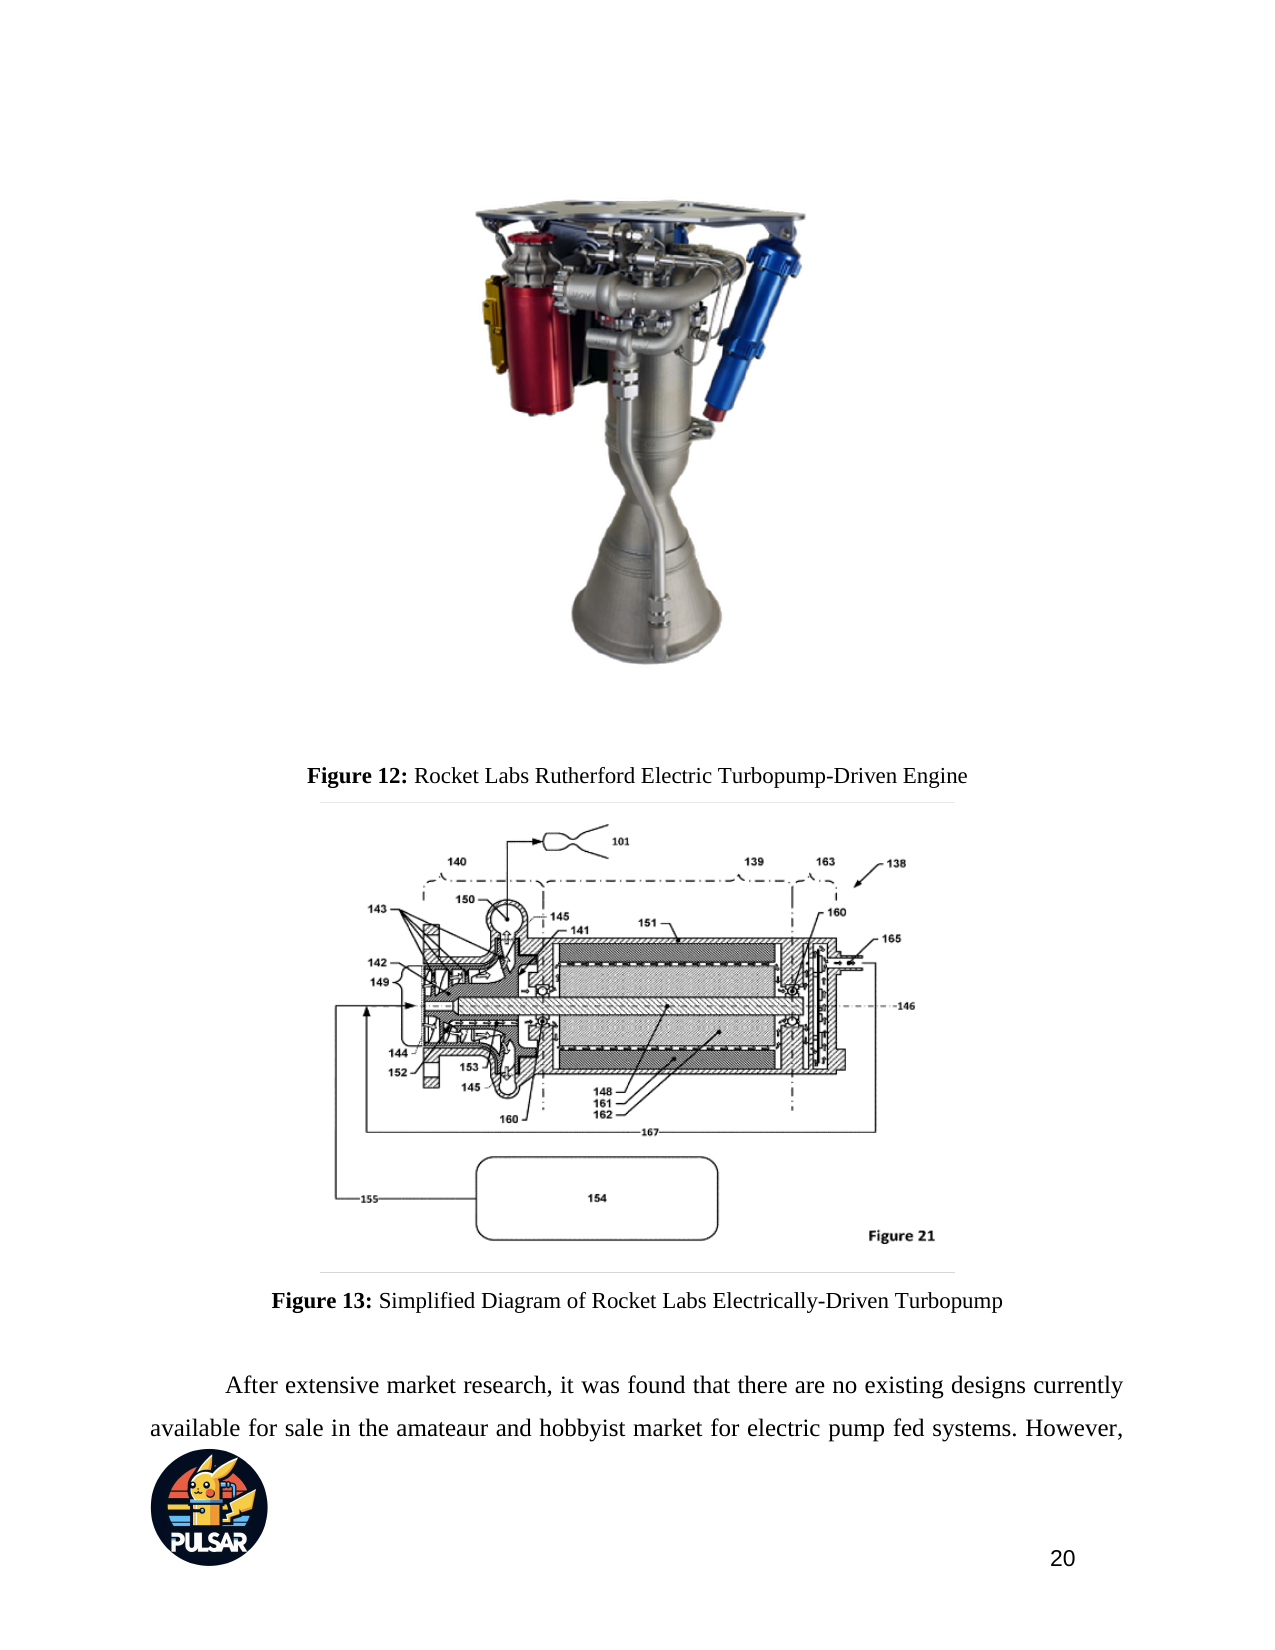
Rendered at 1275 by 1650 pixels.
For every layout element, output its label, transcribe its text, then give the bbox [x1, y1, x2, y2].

picture [450, 150, 825, 706]
text Figure 13: Simplified Diagram of Rocket Labs Electrically-Driven Turbopump [150, 1287, 1125, 1313]
picture [150, 1448, 268, 1567]
picture [320, 801, 955, 1274]
text Figure 12: Rocket Labs Rutherford Electric Turbopump-Driven Engine [150, 762, 1125, 788]
